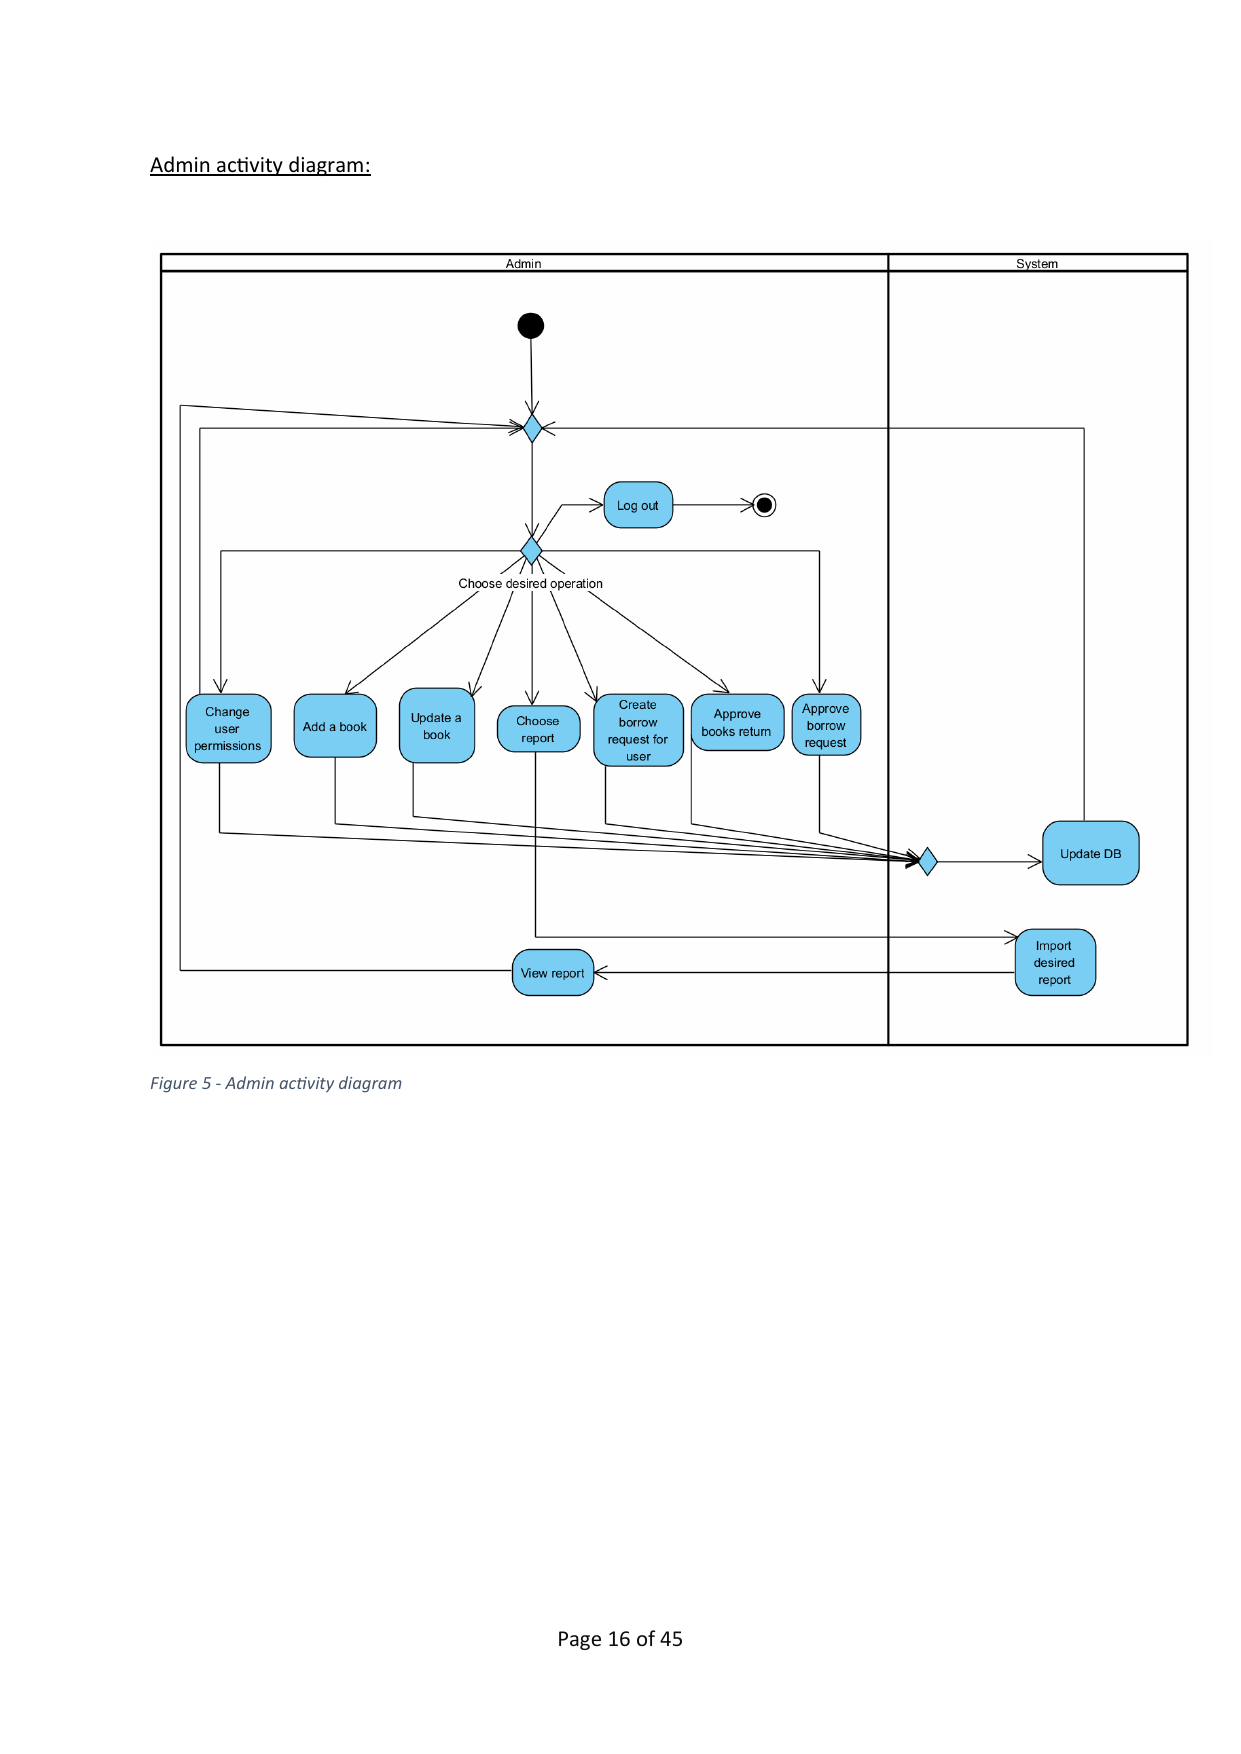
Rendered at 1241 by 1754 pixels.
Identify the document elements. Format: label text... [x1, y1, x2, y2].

picture [150, 239, 1213, 1055]
text Admin activity diagram: [150, 150, 1090, 178]
text Figure 5 - Admin activity diagram [150, 1071, 1090, 1094]
